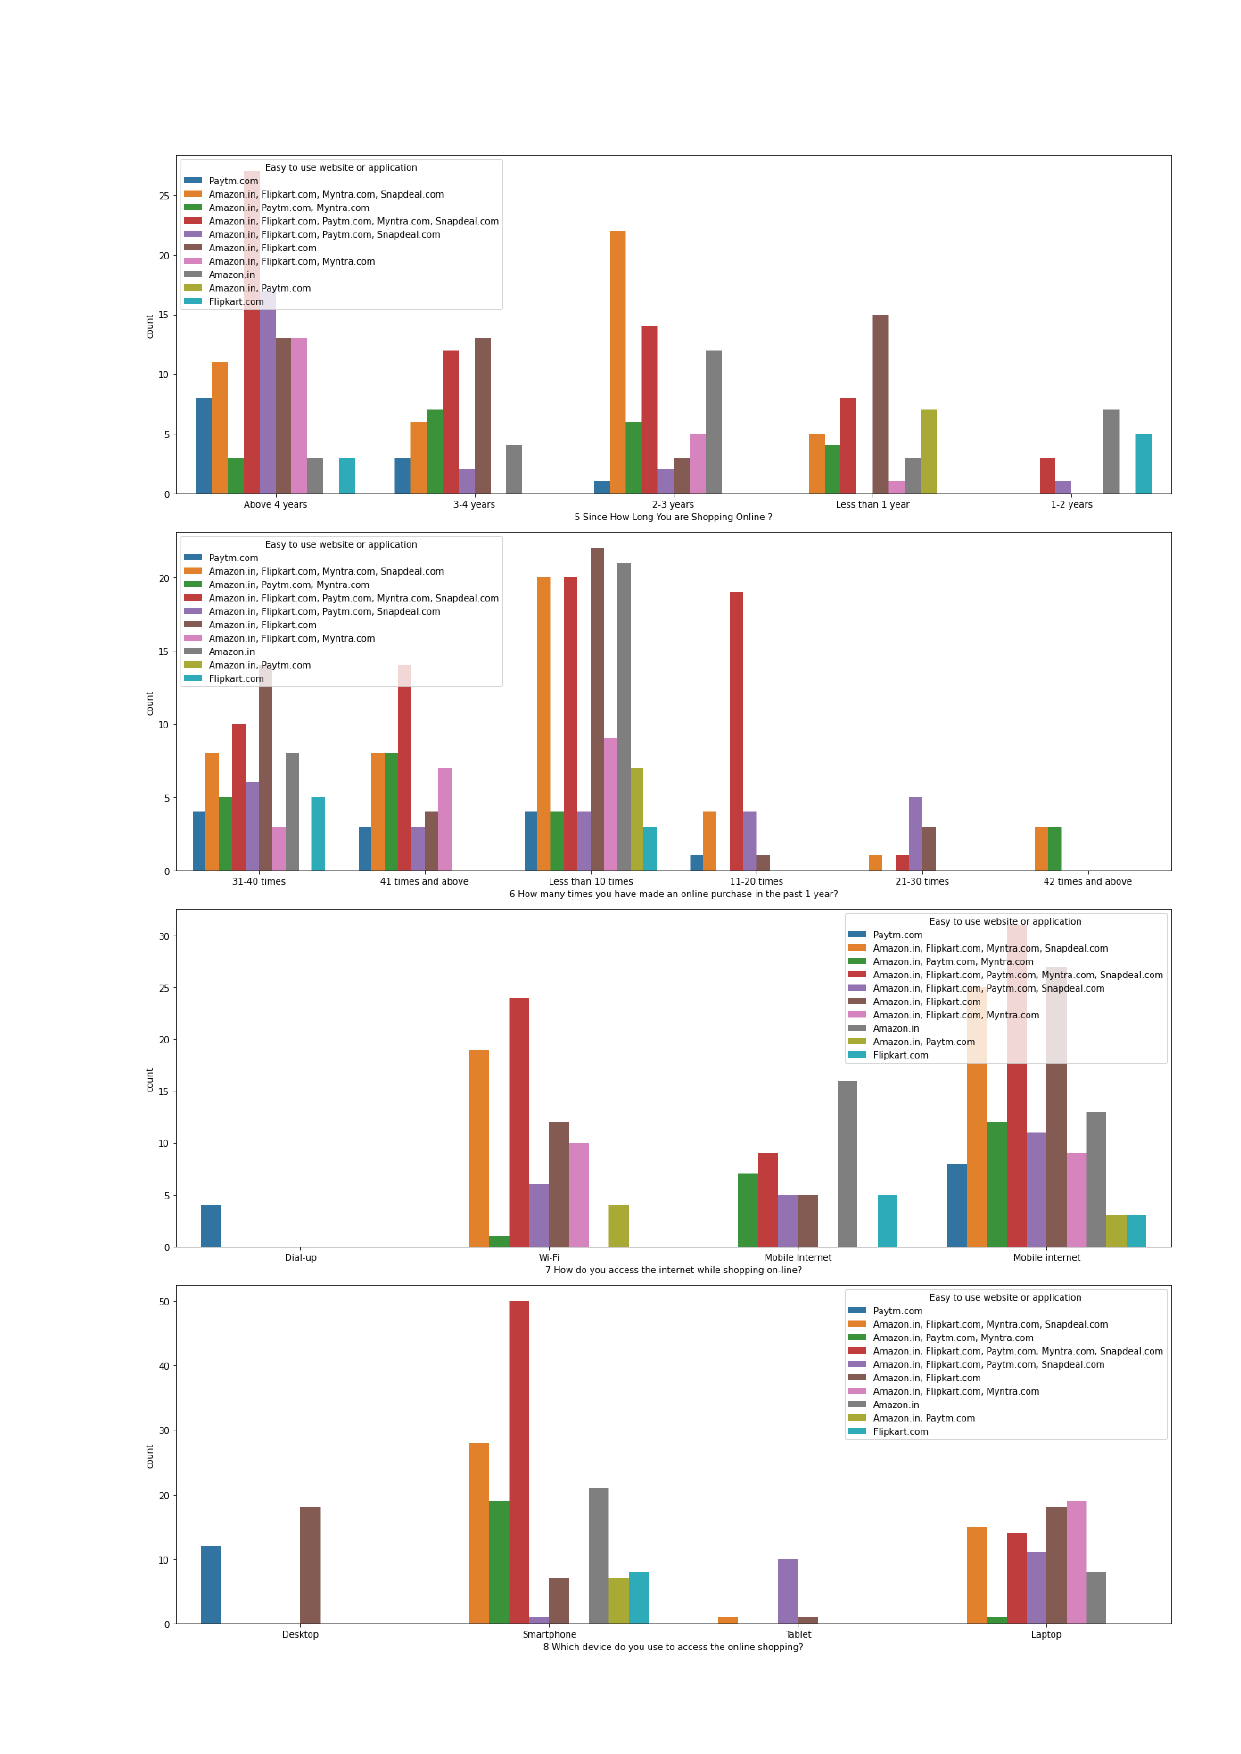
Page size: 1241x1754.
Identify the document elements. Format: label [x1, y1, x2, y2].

picture [139, 150, 1177, 1657]
